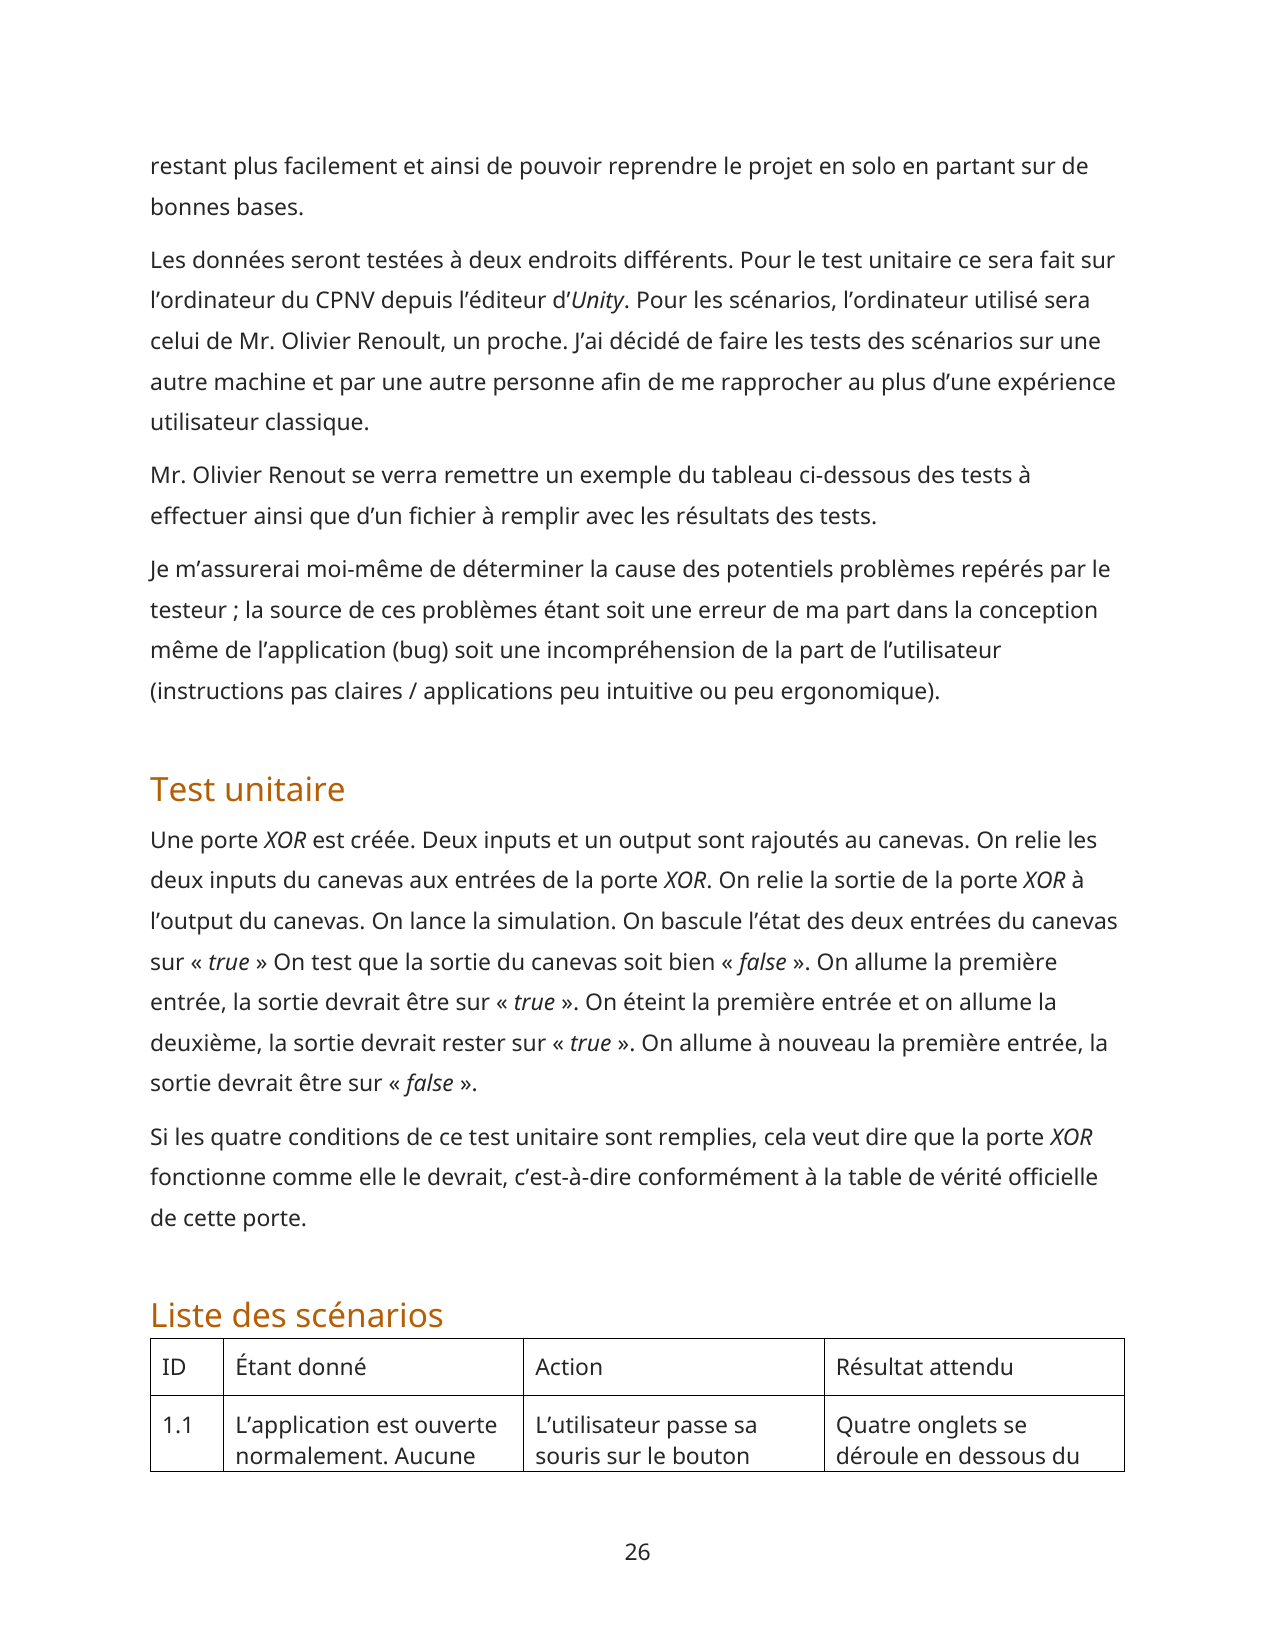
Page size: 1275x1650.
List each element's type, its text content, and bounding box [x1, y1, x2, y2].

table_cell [825, 1396, 1124, 1471]
table_header Résultat attendu [825, 1339, 1124, 1395]
table_header ID [151, 1339, 223, 1395]
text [150, 150, 1125, 222]
text Mr. Olivier Renout se verra remettre un exemple du tableau ci-dessous des tests à effectuer ainsi que d’un fichier à remplir avec les résultats des tests. [150, 459, 1125, 531]
text Une porte XOR est créée. Deux inputs et un output sont rajoutés au canevas. On relie les deux inputs du canevas aux entrées de la porte XOR. On relie la sortie de la porte XOR à l’output du canevas. On lance la simulation. On bascule l’état des deux entrées du canevas sur « true » On test que la sortie du canevas soit bien « false ». On allume la première entrée, la sortie devrait être sur « true ». On éteint la première entrée et on allume la deuxième, la sortie devrait rester sur « true ». On allume à nouveau la première entrée, la sortie devrait être sur « false ». [150, 823, 1125, 1098]
text Test unitaire [150, 766, 1125, 811]
table_header Action [524, 1339, 824, 1395]
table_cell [524, 1396, 824, 1471]
text Liste des scénarios [150, 1292, 1125, 1338]
text Je m’assurerai moi-même de déterminer la cause des potentiels problèmes repérés par le testeur ; la source de ces problèmes étant soit une erreur de ma part dans la conception même de l’application (bug) soit une incompréhension de la part de l’utilisateur (instructions pas claires / applications peu intuitive ou peu ergonomique). [150, 553, 1125, 706]
table_cell 1.1 [151, 1396, 223, 1471]
table_header Étant donné [224, 1339, 523, 1395]
text Les données seront testées à deux endroits différents. Pour le test unitaire ce sera fait sur l’ordinateur du CPNV depuis l’éditeur d’Unity. Pour les scénarios, l’ordinateur utilisé sera celui de Mr. Olivier Renoult, un proche. J’ai décidé de faire les tests des scénarios sur une autre machine et par une autre personne afin de me rapprocher au plus d’une expérience utilisateur classique. [150, 244, 1125, 437]
text Si les quatre conditions de ce test unitaire sont remplies, cela veut dire que la porte XOR fonctionne comme elle le devrait, c’est-à-dire conformément à la table de vérité officielle de cette porte. [150, 1120, 1125, 1233]
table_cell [224, 1396, 523, 1471]
